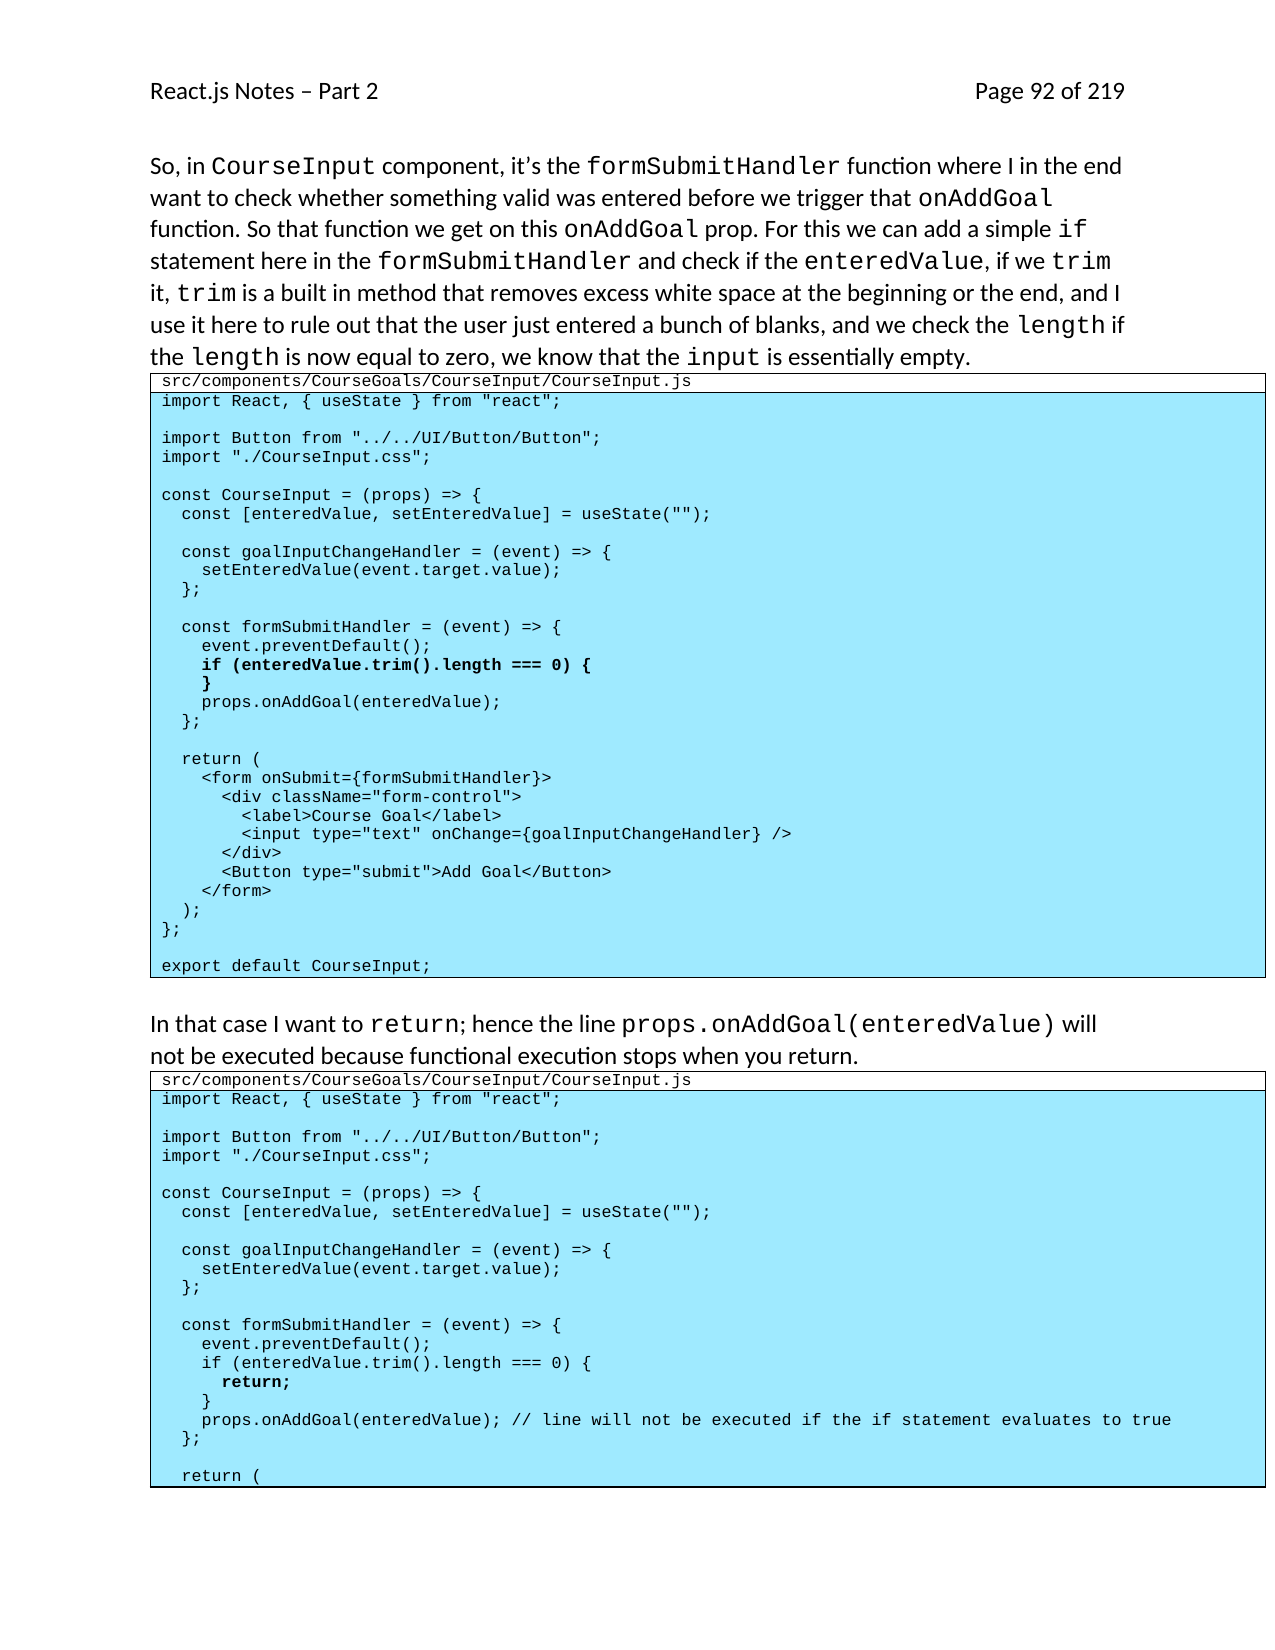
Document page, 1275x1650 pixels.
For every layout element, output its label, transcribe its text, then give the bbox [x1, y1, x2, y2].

text So, in CourseInput component, it’s the formSubmitHandler function where I in the end want to check whether something valid was entered before we trigger that onAddGoal function. So that function we get on this onAddGoal prop. For this we can add a simple if statement here in the formSubmitHandler and check if the enteredValue, if we trim it, trim is a built in method that removes excess white space at the beginning or the end, and I use it here to rule out that the user just entered a bunch of blanks, and we check the length if the length is now equal to zero, we know that the input is essentially empty. [150, 150, 1125, 372]
text In that case I want to return; hence the line props.onAddGoal(enteredValue) will not be executed because functional execution stops when you return. [150, 1008, 1125, 1071]
table_header src/components/CourseGoals/CourseInput/CourseInput.js [151, 1072, 1265, 1090]
table_cell import React, { useState } from "react"; import Button from "../../UI/Button/Button"; import "./CourseInput.css"; const CourseInput = (props) => { const [enteredValue, setEnteredValue] = useState(""); const goalInputChangeHandler = (event) => { setEnteredValue(event.target.value); }; const formSubmitHandler = (event) => { event.preventDefault(); if (enteredValue.trim().length === 0) { } props.onAddGoal(enteredValue); }; return ( <form onSubmit={formSubmitHandler}> <div className="form-control"> <label>Course Goal</label> <input type="text" onChange={goalInputChangeHandler} /> </div> <Button type="submit">Add Goal</Button> </form> ); }; export default CourseInput; [151, 393, 1265, 977]
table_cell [151, 1091, 1265, 1486]
table_header src/components/CourseGoals/CourseInput/CourseInput.js [151, 374, 1265, 392]
